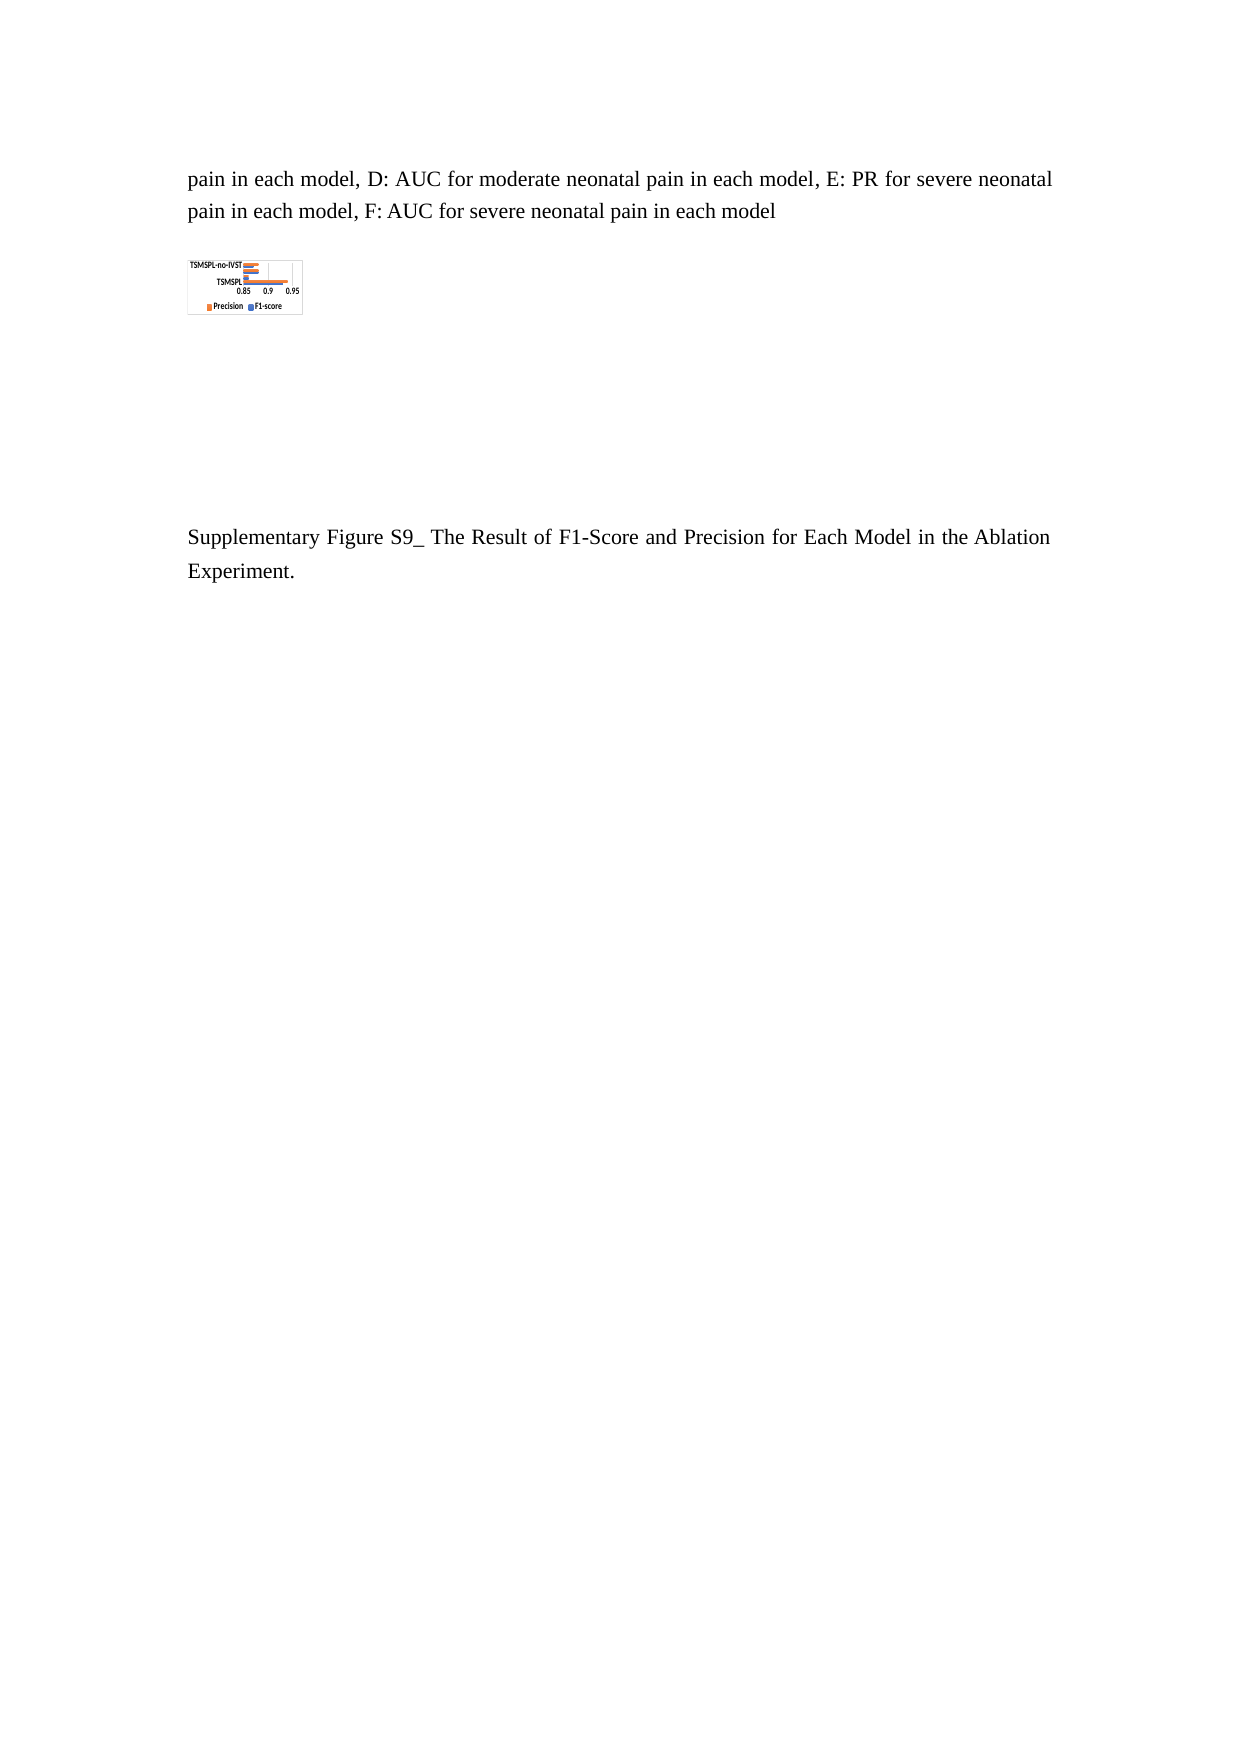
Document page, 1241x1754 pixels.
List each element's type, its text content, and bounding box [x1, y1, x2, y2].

text Supplementary Figure S9_ The Result of F1-Score and Precision for Each Model in the Ablation Experiment. [187, 521, 1053, 587]
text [187, 162, 1053, 227]
